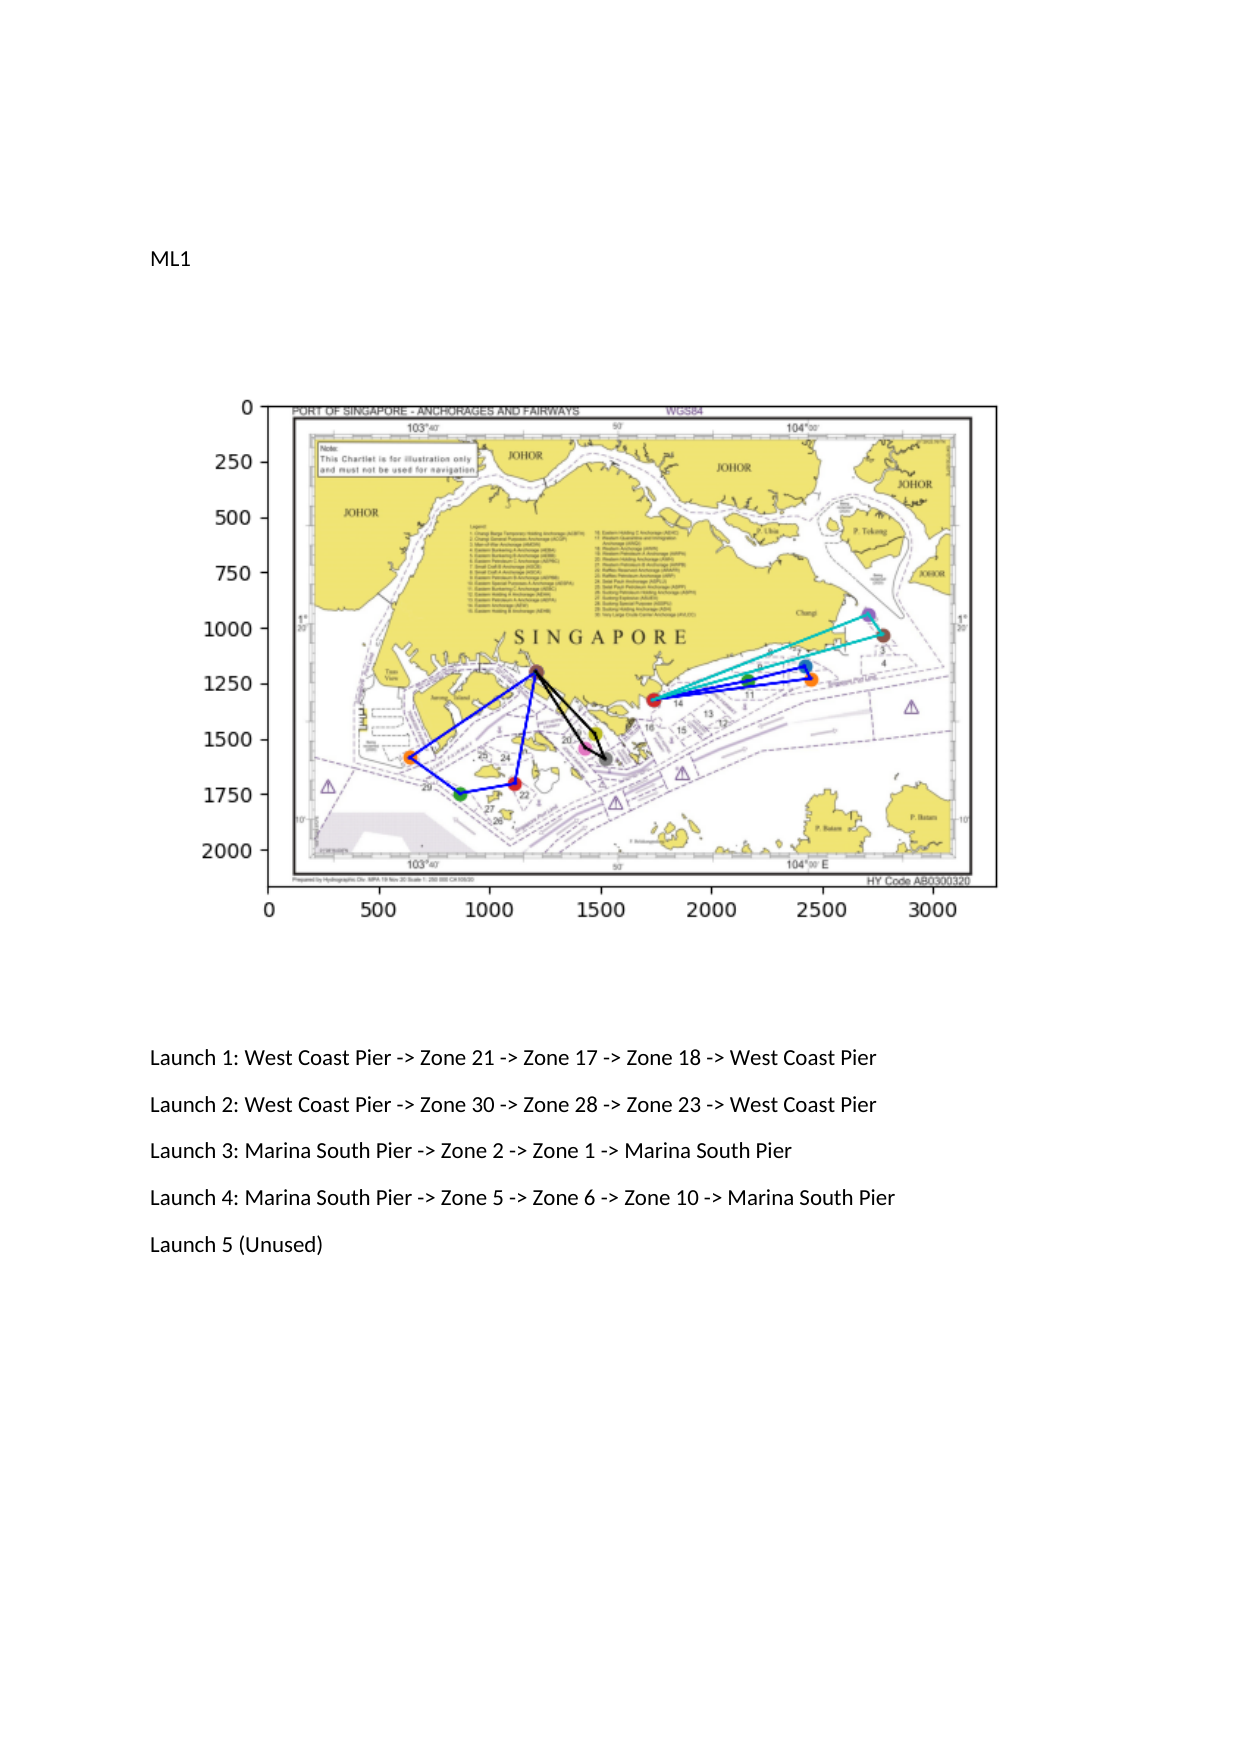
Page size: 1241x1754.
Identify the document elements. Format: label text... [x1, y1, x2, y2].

text ML1 [150, 244, 1090, 272]
picture [150, 290, 1087, 993]
text Launch 5 (Unused) [150, 1230, 1090, 1258]
text Launch 4: Marina South Pier -> Zone 5 -> Zone 6 -> Zone 10 -> Marina South Pier [150, 1183, 1090, 1211]
text Launch 3: Marina South Pier -> Zone 2 -> Zone 1 -> Marina South Pier [150, 1137, 1090, 1164]
text Launch 2: West Coast Pier -> Zone 30 -> Zone 28 -> Zone 23 -> West Coast Pier [150, 1090, 1090, 1118]
